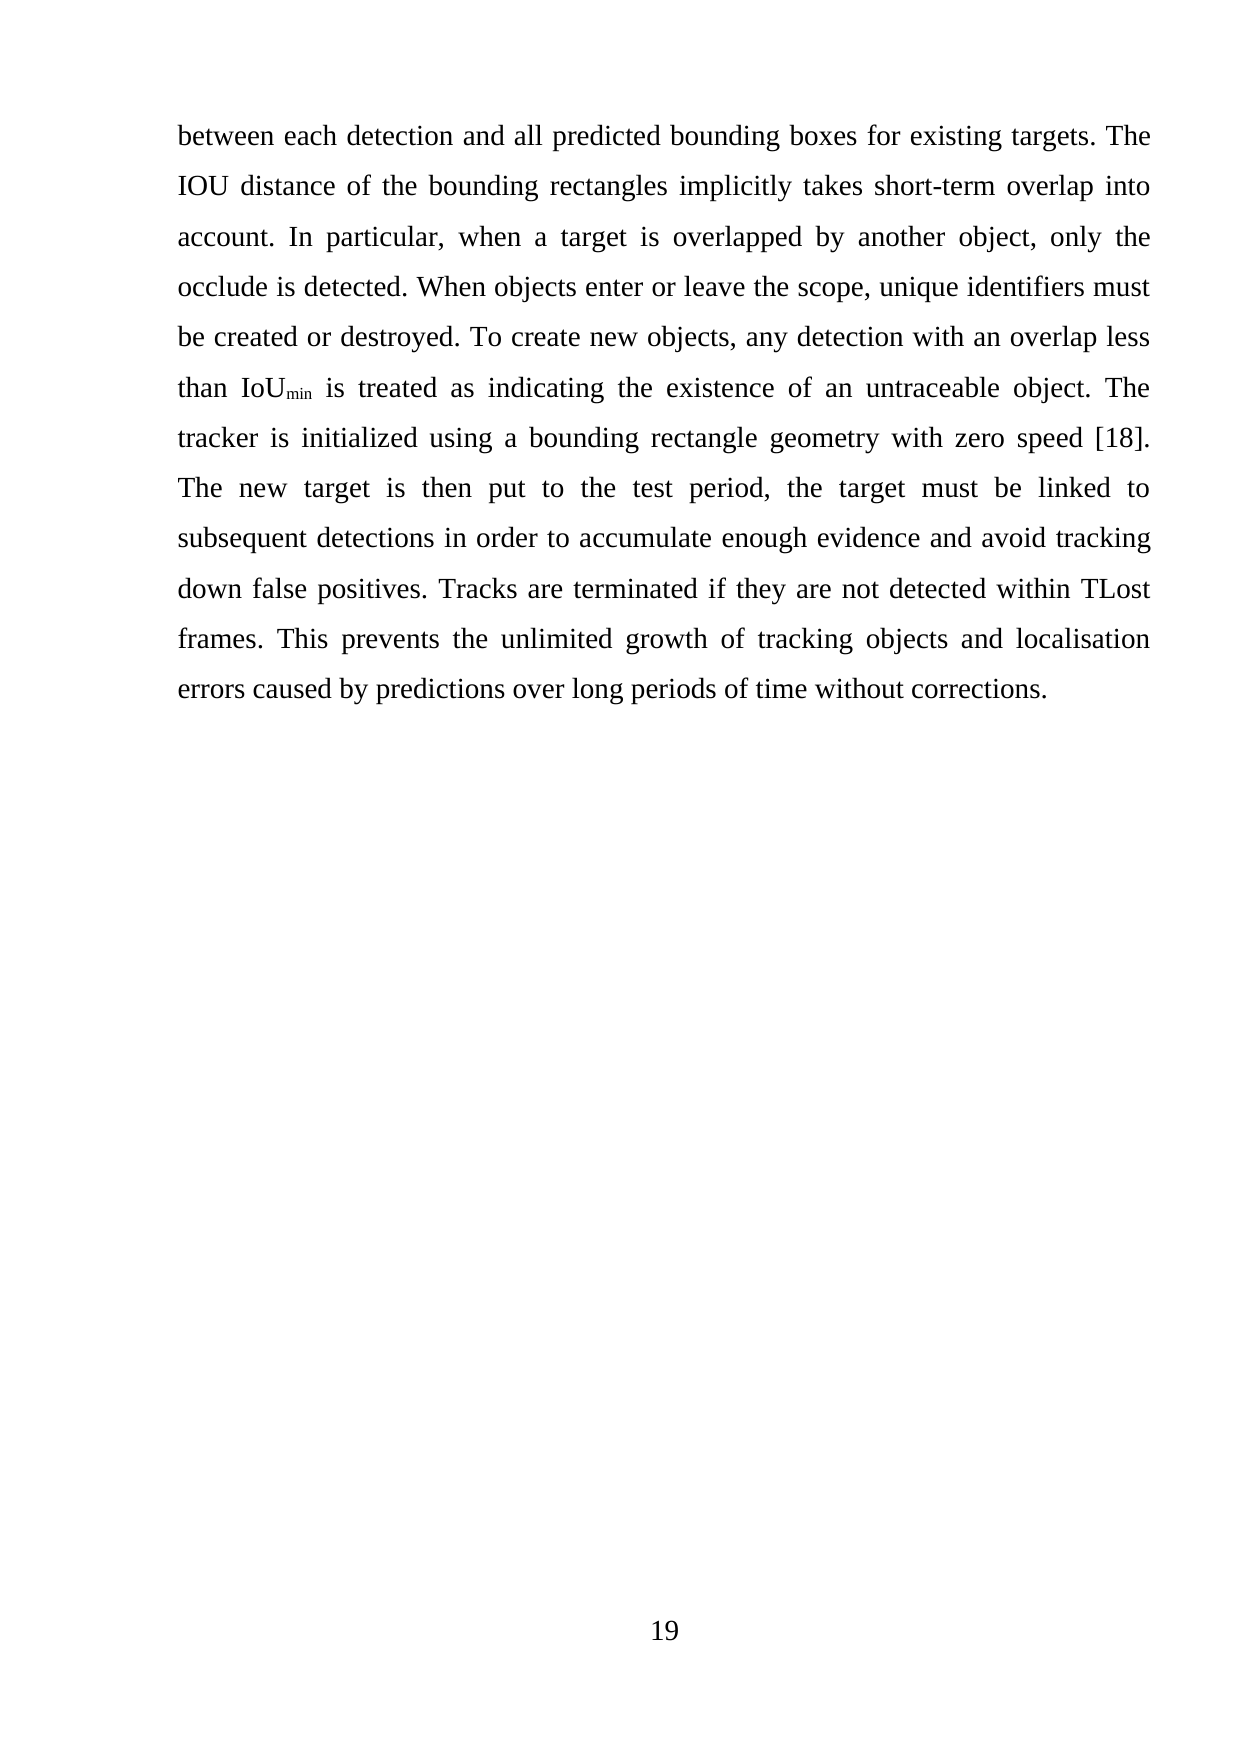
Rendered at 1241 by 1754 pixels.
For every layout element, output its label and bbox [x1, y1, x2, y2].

text [177, 118, 1152, 705]
